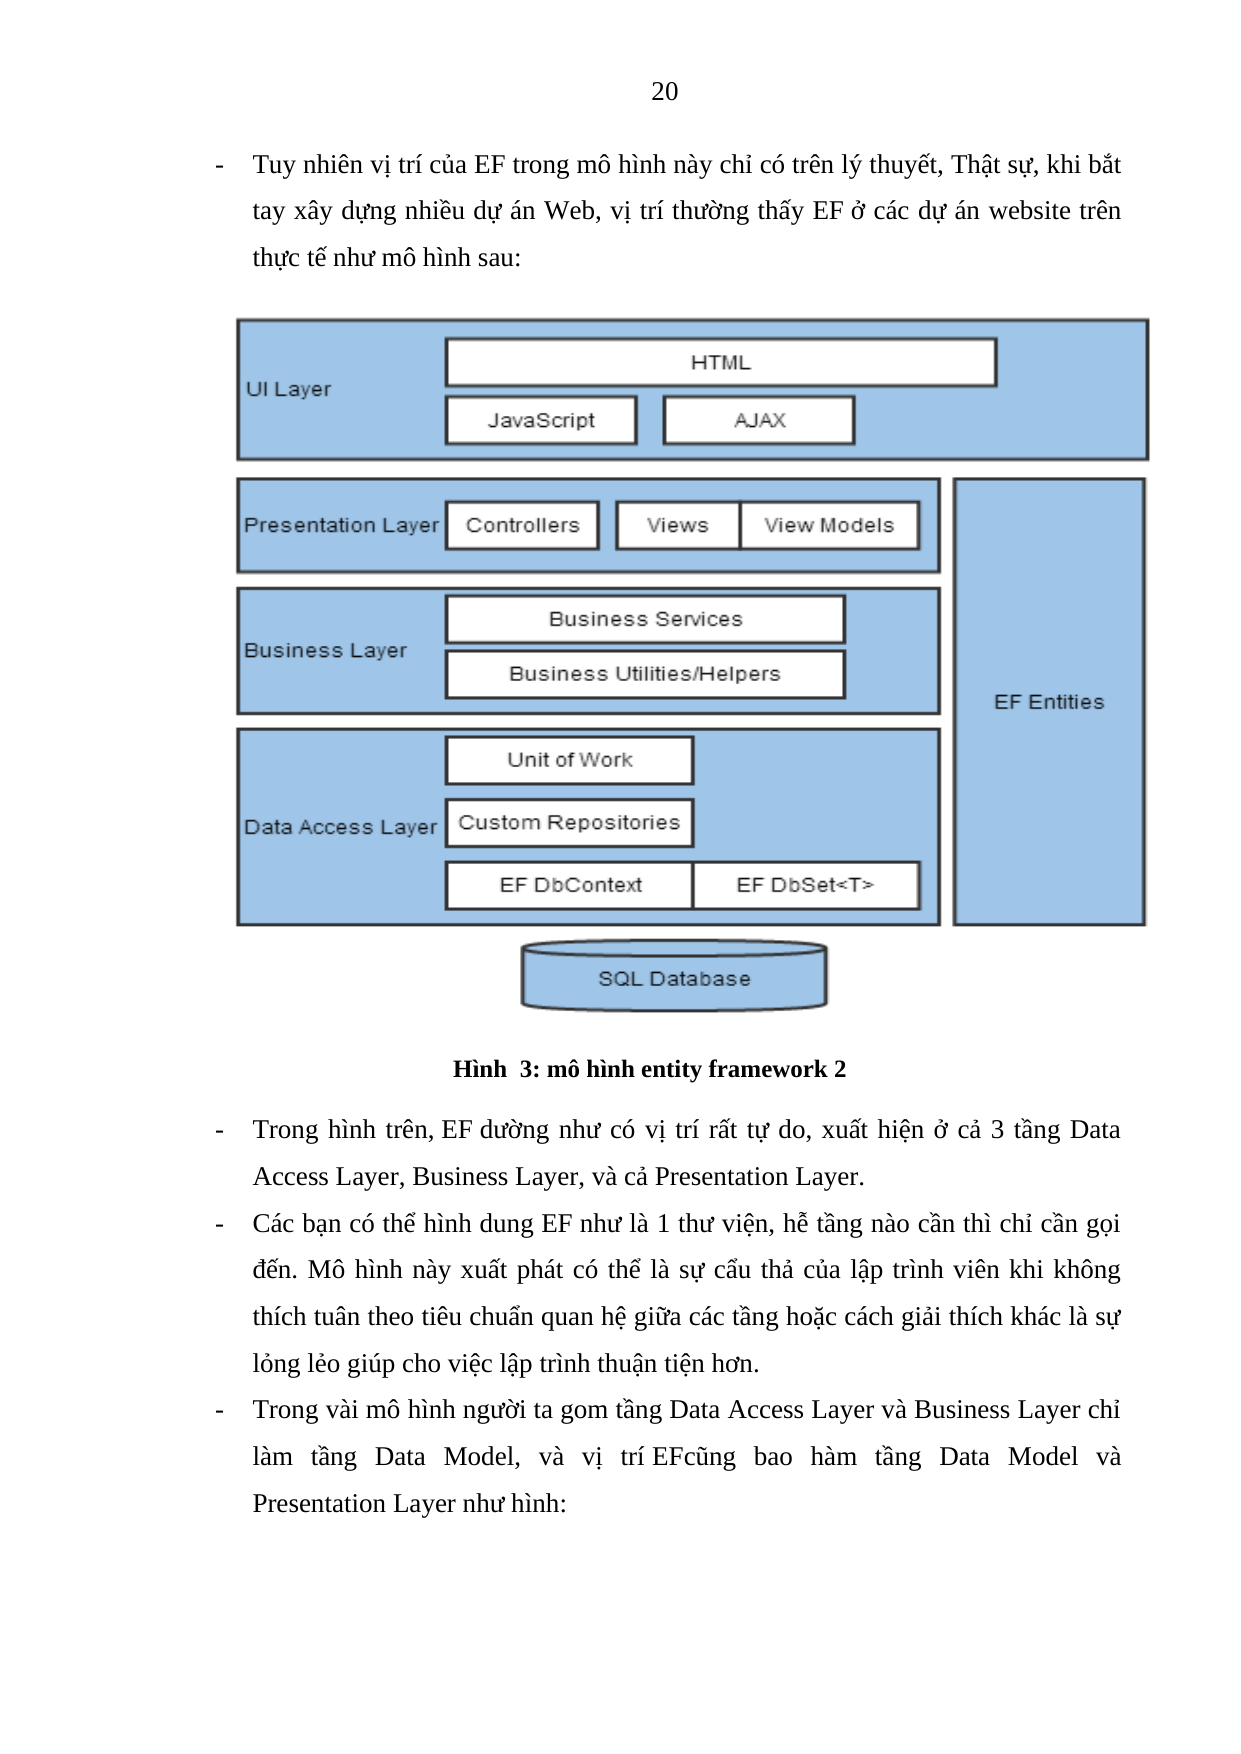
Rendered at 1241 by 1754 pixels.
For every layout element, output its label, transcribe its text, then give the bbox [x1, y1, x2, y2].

picture [214, 304, 1165, 1022]
list Trong vài mô hình người ta gom tầng Data Access Layer và Business Layer chỉ làm tầng Data Model, và vị trí EFcũng bao hàm tầng Data Model và Presentation Layer như hình: [215, 1393, 1122, 1518]
text Hình 3: mô hình entity framework 2 [177, 1054, 1122, 1082]
list Trong hình trên, EF dường như có vị trí rất tự do, xuất hiện ở cả 3 tầng Data Access Layer, Business Layer, và cả Presentation Layer. [215, 1113, 1122, 1191]
list Tuy nhiên vị trí của EF trong mô hình này chỉ có trên lý thuyết, Thật sự, khi bắt tay xây dựng nhiều dự án Web, vị trí thường thấy EF ở các dự án website trên thực tế như mô hình sau: [215, 148, 1122, 272]
list Các bạn có thể hình dung EF như là 1 thư viện, hễ tầng nào cần thì chỉ cần gọi đến. Mô hình này xuất phát có thể là sự cẩu thả của lập trình viên khi không thích tuân theo tiêu chuẩn quan hệ giữa các tầng hoặc cách giải thích khác là sự lỏng lẻo giúp cho việc lập trình thuận tiện hơn. [215, 1207, 1122, 1378]
